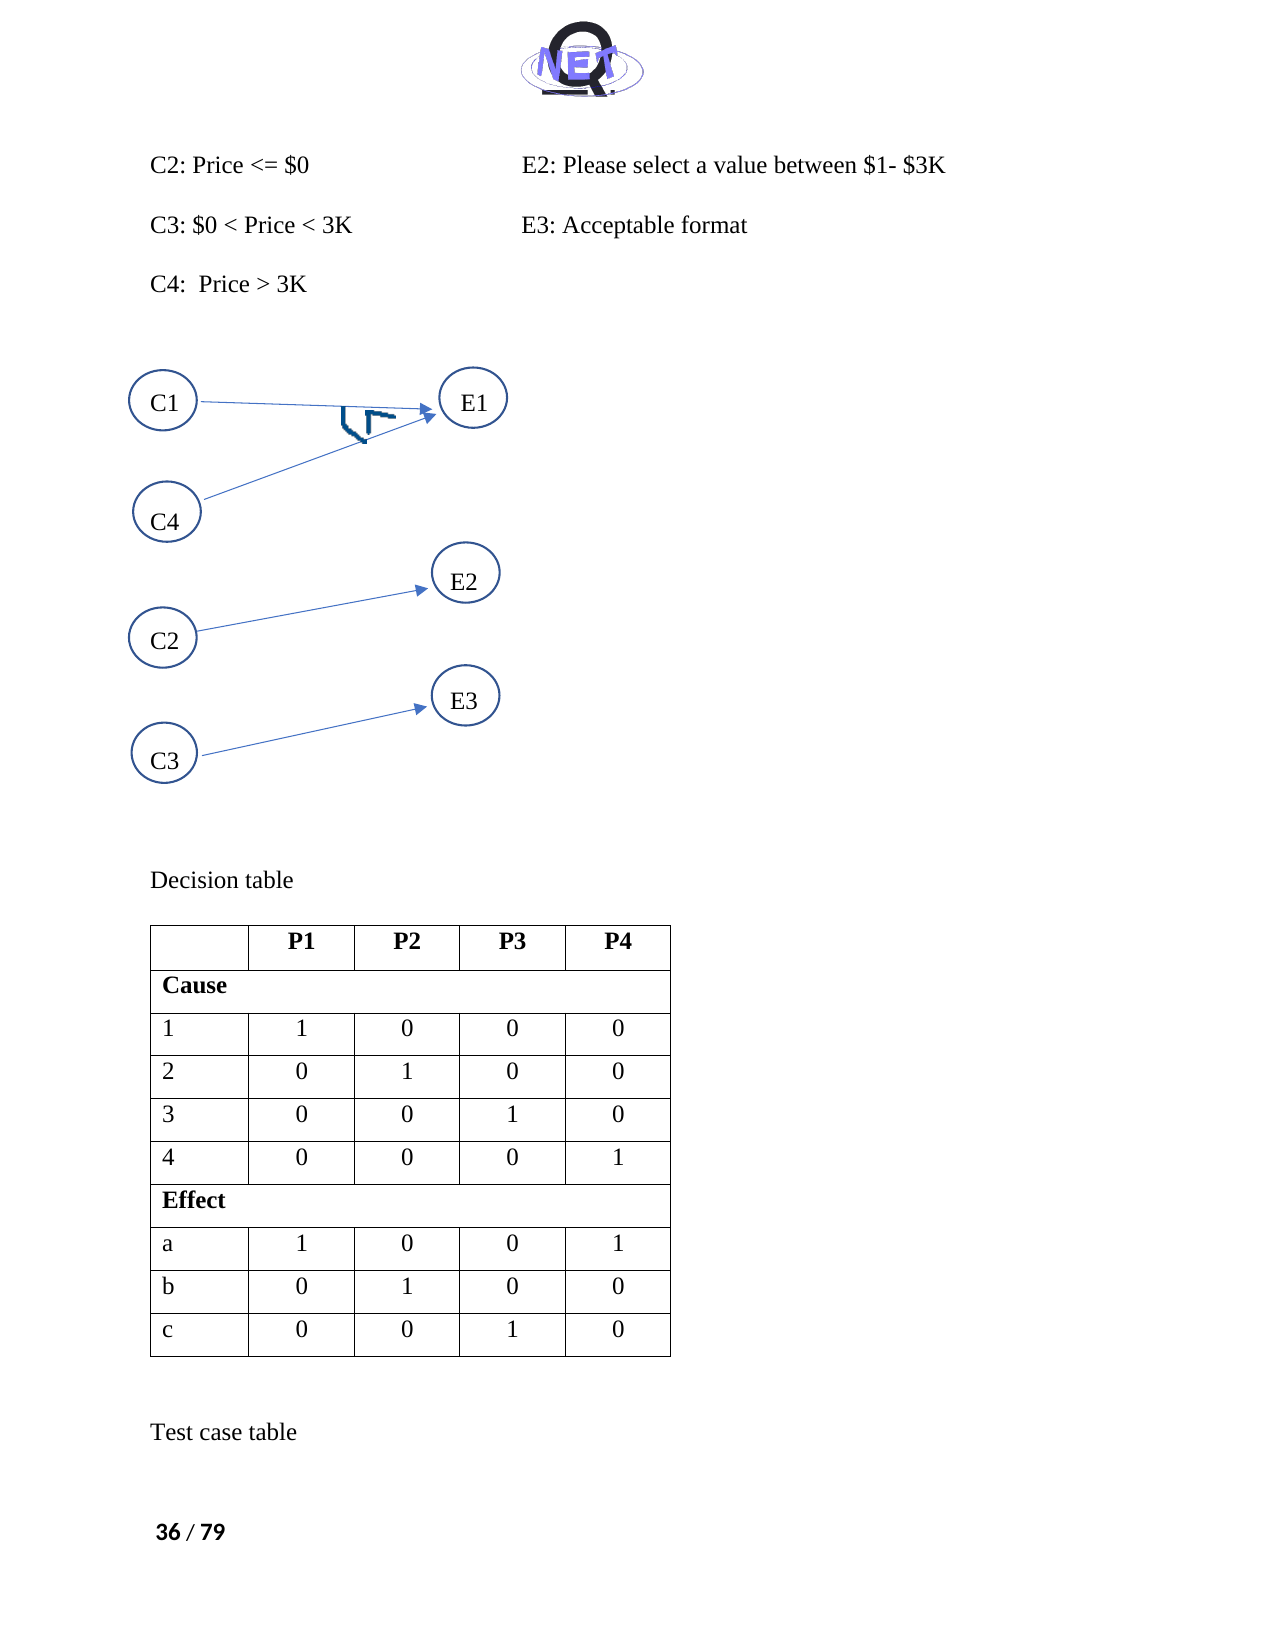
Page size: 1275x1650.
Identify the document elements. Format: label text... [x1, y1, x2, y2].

text C1 E1 [441, 388, 505, 417]
table_header P4 [566, 926, 670, 969]
table_cell 1 [151, 1014, 248, 1055]
table_cell 0 [566, 1271, 670, 1313]
table_cell 0 [355, 1014, 459, 1055]
text C1 E1 [502, 388, 1125, 417]
table_cell 1 [249, 1014, 354, 1055]
text C1 E1 [193, 388, 445, 417]
text E2 [150, 567, 440, 595]
table_cell 0 [460, 1271, 565, 1313]
table_cell 2 [151, 1056, 248, 1098]
table_cell c [151, 1314, 248, 1356]
table_cell a [151, 1228, 248, 1270]
text C2 [150, 626, 195, 655]
text Test case table [150, 1417, 1125, 1445]
table_cell 0 [460, 1056, 565, 1098]
table_cell 0 [460, 1142, 565, 1184]
table_cell 1 [566, 1228, 670, 1270]
text E3 [433, 686, 498, 715]
table_cell 0 [566, 1099, 670, 1141]
table_cell 1 [460, 1099, 565, 1141]
text E2 [434, 567, 498, 595]
text E3 [150, 686, 437, 715]
table_cell 1 [460, 1314, 565, 1356]
table_cell 0 [355, 1314, 459, 1356]
table_cell 0 [249, 1142, 354, 1184]
text C3 [150, 746, 195, 775]
table_header [151, 926, 248, 969]
table_cell 0 [460, 1014, 565, 1055]
table_cell 0 [566, 1056, 670, 1098]
text C4 [150, 507, 199, 536]
table_cell 0 [566, 1314, 670, 1356]
table_cell 0 [249, 1056, 354, 1098]
text E3 [494, 686, 1125, 715]
table_cell 1 [249, 1228, 354, 1270]
table_cell 0 [460, 1228, 565, 1270]
table_cell 0 [249, 1271, 354, 1313]
text C3 [189, 746, 1125, 775]
table_cell 3 [151, 1099, 248, 1141]
text C4: Price > 3K [150, 269, 1125, 298]
text E2 [492, 567, 1125, 595]
table_cell 1 [355, 1056, 459, 1098]
text C2: Price <= $0 E2: Please select a value between $1- $3K [150, 150, 1125, 179]
table_header P2 [355, 926, 459, 969]
table_cell 0 [355, 1099, 459, 1141]
text C4 [191, 507, 1125, 536]
text Decision table [150, 866, 1125, 894]
table_cell Cause [151, 971, 670, 1012]
table_cell b [151, 1271, 248, 1313]
text C2 [193, 626, 1125, 655]
table_cell 0 [355, 1142, 459, 1184]
table_cell 0 [355, 1228, 459, 1270]
text C3: $0 < Price < 3K E3: Acceptable format [150, 210, 1125, 238]
table_cell 1 [355, 1271, 459, 1313]
table_cell 0 [566, 1014, 670, 1055]
table_header P1 [249, 926, 354, 969]
table_cell 1 [566, 1142, 670, 1184]
picture [510, 12, 652, 103]
table_cell Effect [151, 1185, 670, 1227]
table_cell 4 [151, 1142, 248, 1184]
table_cell 0 [249, 1099, 354, 1141]
table_cell 0 [249, 1314, 354, 1356]
text C1 E1 [150, 388, 195, 417]
table_header P3 [460, 926, 565, 969]
picture [341, 406, 396, 444]
